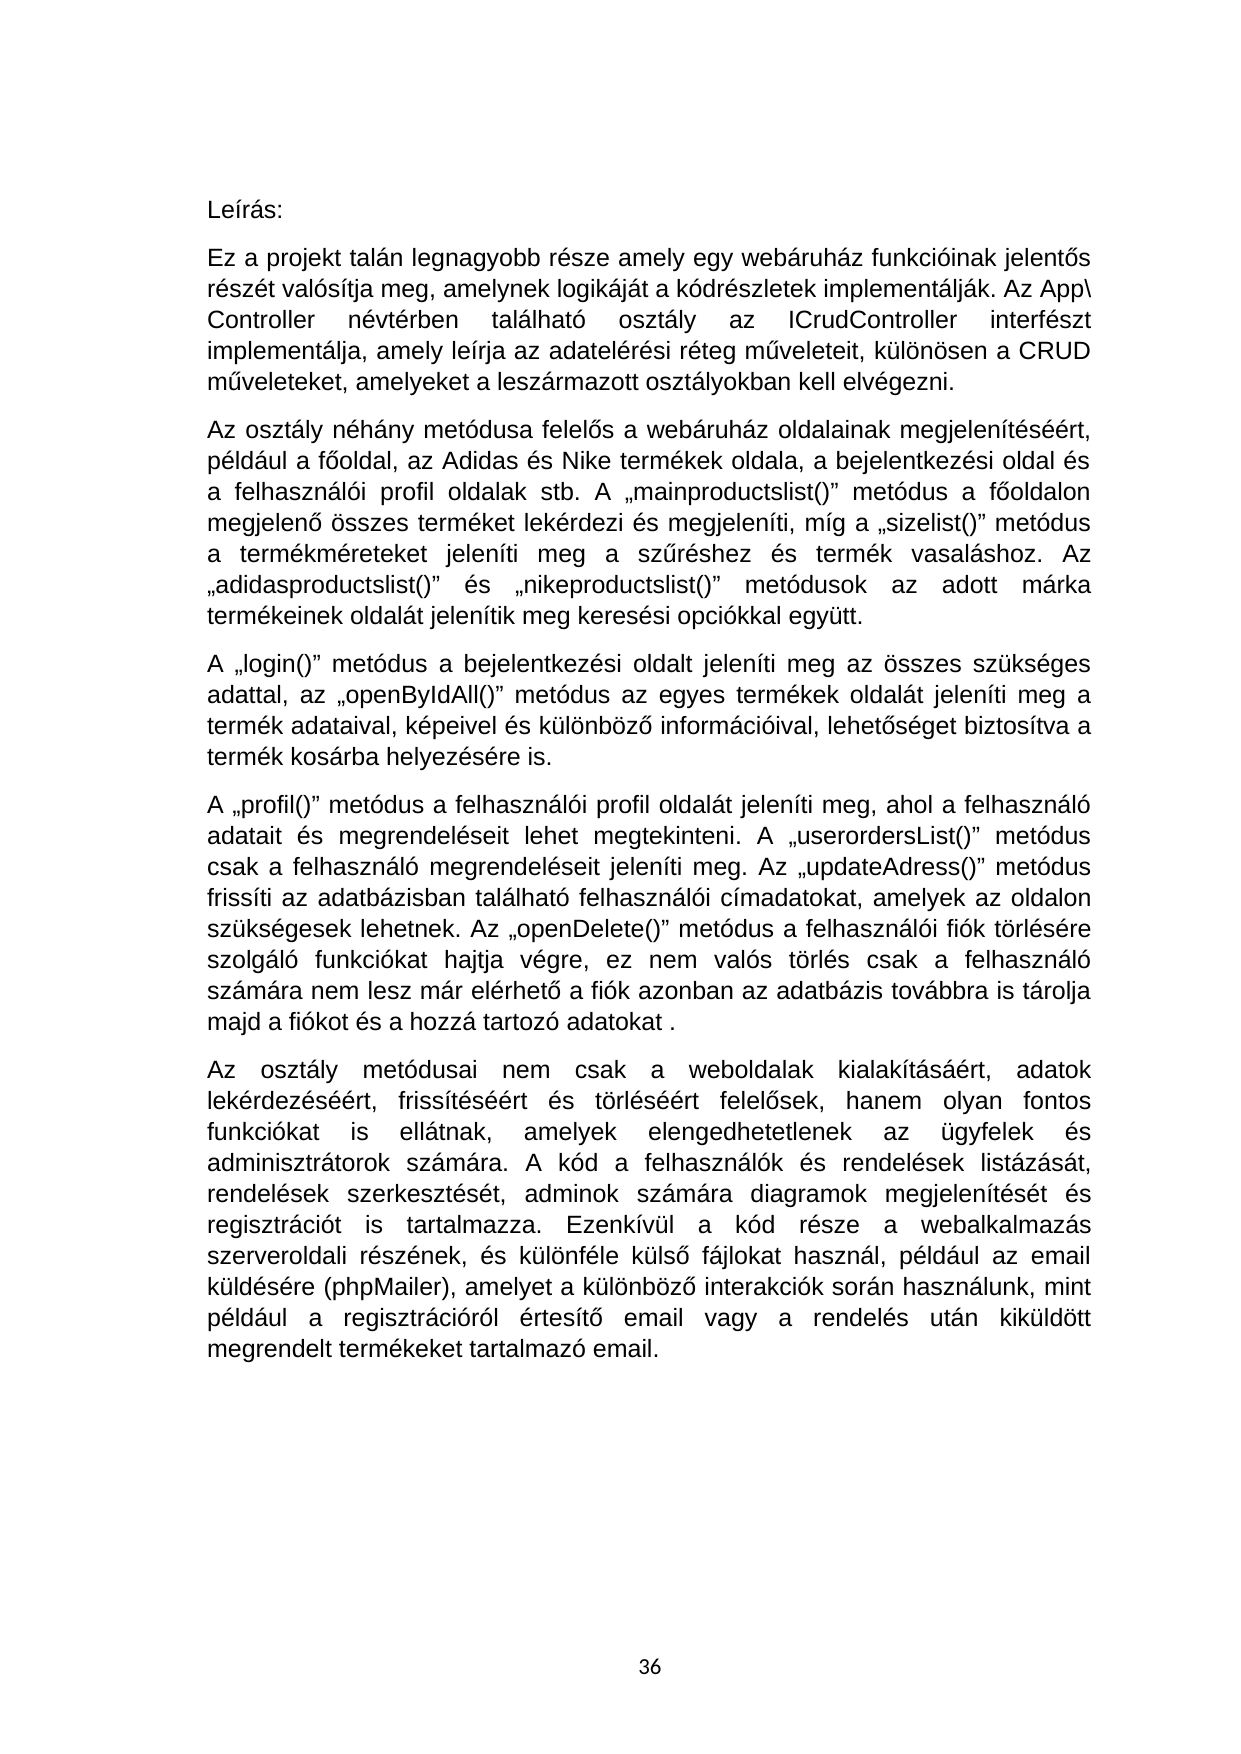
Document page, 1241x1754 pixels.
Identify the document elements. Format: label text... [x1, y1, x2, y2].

text Az osztály metódusai nem csak a weboldalak kialakításáért, adatok lekérdezéséért, frissítéséért és törléséért felelősek, hanem olyan fontos funkciókat is ellátnak, amelyek elengedhetetlenek az ügyfelek és adminisztrátorok számára. A kód a felhasználók és rendelések listázását, rendelések szerkesztését, adminok számára diagramok megjelenítését és regisztrációt is tartalmazza. Ezenkívül a kód része a webalkalmazás szerveroldali részének, és különféle külső fájlokat használ, például az email küldésére (phpMailer), amelyet a különböző interakciók során használunk, mint például a regisztrációról értesítő email vagy a rendelés után kiküldött megrendelt termékeket tartalmazó email. [207, 1055, 1092, 1363]
text Ez a projekt talán legnagyobb része amely egy webáruház funkcióinak jelentős részét valósítja meg, amelynek logikáját a kódrészletek implementálják. Az App\Controller névtérben található osztály az ICrudController interfészt implementálja, amely leírja az adatelérési réteg műveleteit, különösen a CRUD műveleteket, amelyeket a leszármazott osztályokban kell elvégezni. [207, 243, 1092, 396]
text Az osztály néhány metódusa felelős a webáruház oldalainak megjelenítéséért, például a főoldal, az Adidas és Nike termékek oldala, a bejelentkezési oldal és a felhasználói profil oldalak stb. A „mainproductslist()” metódus a főoldalon megjelenő összes terméket lekérdezi és megjeleníti, míg a „sizelist()” metódus a termékméreteket jeleníti meg a szűréshez és termék vasaláshoz. Az „adidasproductslist()” és „nikeproductslist()” metódusok az adott márka termékeinek oldalát jelenítik meg keresési opciókkal együtt. [207, 415, 1092, 630]
text A „login()” metódus a bejelentkezési oldalt jeleníti meg az összes szükséges adattal, az „openByIdAll()” metódus az egyes termékek oldalát jeleníti meg a termék adataival, képeivel és különböző információival, lehetőséget biztosítva a termék kosárba helyezésére is. [207, 649, 1092, 771]
text Leírás: [207, 195, 1092, 224]
text A „profil()” metódus a felhasználói profil oldalát jeleníti meg, ahol a felhasználó adatait és megrendeléseit lehet megtekinteni. A „userordersList()” metódus csak a felhasználó megrendeléseit jeleníti meg. Az „updateAdress()” metódus frissíti az adatbázisban található felhasználói címadatokat, amelyek az oldalon szükségesek lehetnek. Az „openDelete()” metódus a felhasználói fiók törlésére szolgáló funkciókat hajtja végre, ez nem valós törlés csak a felhasználó számára nem lesz már elérhető a fiók azonban az adatbázis továbbra is tárolja majd a fiókot és a hozzá tartozó adatokat . [207, 790, 1092, 1036]
